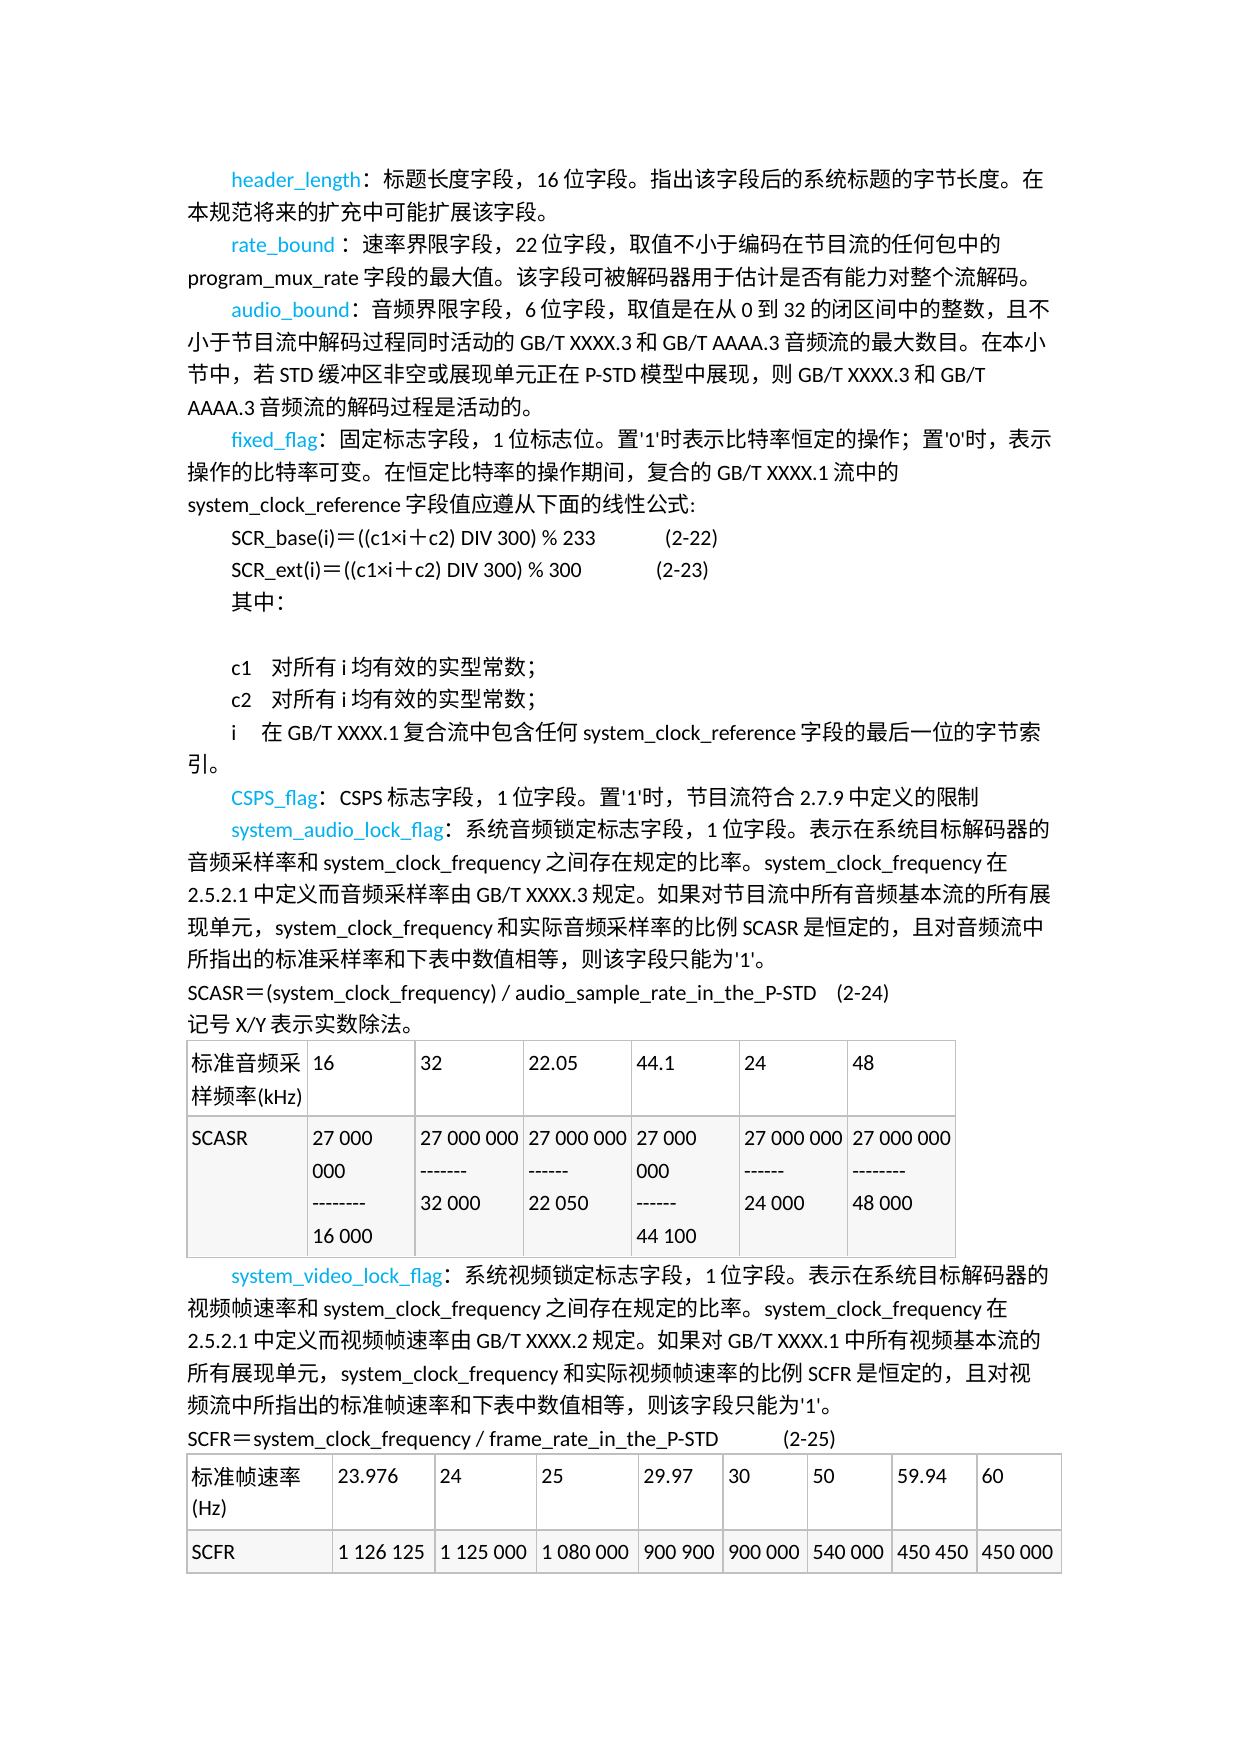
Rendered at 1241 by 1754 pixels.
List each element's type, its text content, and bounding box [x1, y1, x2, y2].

text SCFR＝system_clock_frequency / frame_rate_in_the_P-STD (2-25) [187, 1420, 1053, 1453]
table_header 60 [978, 1455, 1061, 1529]
text system_video_lock_flag：系统视频锁定标志字段，1位字段。表示在系统目标解码器的视频帧速率和system_clock_frequency之间存在规定的比率。system_clock_frequency在2.5.2.1中定义而视频帧速率由GB/T XXXX.2规定。如果对GB/T XXXX.1中所有视频基本流的所有展现单元，system_clock_frequency和实际视频帧速率的比例SCFR是恒定的，且对视频流中所指出的标准帧速率和下表中数值相等，则该字段只能为'1'。 [187, 1258, 1053, 1420]
table_cell 27 000 000 ------ 22 050 [524, 1117, 631, 1256]
table_header 标准音频采 样频率(kHz) [188, 1041, 307, 1115]
table_header 30 [724, 1455, 807, 1529]
table_cell 1 126 125 [333, 1531, 434, 1572]
table_header 25 [537, 1455, 638, 1529]
table_header 32 [416, 1041, 523, 1115]
text header_length：标题长度字段，16位字段。指出该字段后的系统标题的字节长度。在本规范将来的扩充中可能扩展该字段。 [187, 162, 1053, 227]
table_header 24 [436, 1455, 536, 1529]
text i 在GB/T XXXX.1复合流中包含任何system_clock_reference字段的最后一位的字节索引。 [187, 714, 1053, 779]
text SCR_ext(i)＝((c1×i＋c2) DIV 300) % 300 (2-23) [187, 552, 1053, 584]
table_cell 1 125 000 [436, 1531, 536, 1572]
table_cell 450 450 [893, 1531, 976, 1572]
text system_audio_lock_flag：系统音频锁定标志字段，1位字段。表示在系统目标解码器的音频采样率和system_clock_frequency之间存在规定的比率。system_clock_frequency在2.5.2.1中定义而音频采样率由GB/T XXXX.3规定。如果对节目流中所有音频基本流的所有展现单元，system_clock_frequency和实际音频采样率的比例SCASR是恒定的，且对音频流中所指出的标准采样率和下表中数值相等，则该字段只能为'1'。 [187, 812, 1053, 974]
text c1 对所有i均有效的实型常数； [187, 649, 1053, 682]
table_header 23.976 [333, 1455, 434, 1529]
text audio_bound：音频界限字段，6位字段，取值是在从0到32的闭区间中的整数，且不小于节目流中解码过程同时活动的GB/T XXXX.3和GB/T AAAA.3音频流的最大数目。在本小节中，若STD缓冲区非空或展现单元正在P-STD模型中展现，则GB/T XXXX.3和GB/T AAAA.3音频流的解码过程是活动的。 [187, 292, 1053, 422]
table_header 44.1 [632, 1041, 739, 1115]
table_cell 27 000 000 -------- 48 000 [848, 1117, 955, 1256]
table_cell 900 900 [639, 1531, 722, 1572]
table_header 48 [848, 1041, 955, 1115]
text 记号X/Y表示实数除法。 [187, 1007, 1053, 1039]
text fixed_flag：固定标志字段，1位标志位。置'1'时表示比特率恒定的操作；置'0'时，表示操作的比特率可变。在恒定比特率的操作期间，复合的GB/T XXXX.1流中的system_clock_reference字段值应遵从下面的线性公式: [187, 422, 1053, 519]
text c2 对所有i均有效的实型常数； [187, 682, 1053, 714]
text rate_bound ：速率界限字段，22位字段，取值不小于编码在节目流的任何包中的program_mux_rate字段的最大值。该字段可被解码器用于估计是否有能力对整个流解码。 [187, 227, 1053, 292]
table_cell 27 000 000 ------ 44 100 [632, 1117, 739, 1256]
table_cell 27 000 000 ------ 24 000 [740, 1117, 847, 1256]
text SCASR＝(system_clock_frequency) / audio_sample_rate_in_the_P-STD (2-24) [187, 974, 1053, 1007]
table_cell SCASR [188, 1117, 307, 1256]
table_cell 900 000 [724, 1531, 807, 1572]
table_cell SCFR [188, 1531, 332, 1572]
table_cell 27 000 000 ------- 32 000 [416, 1117, 523, 1256]
table_cell 1 080 000 [537, 1531, 638, 1572]
table_header 16 [308, 1041, 414, 1115]
table_header 50 [808, 1455, 891, 1529]
text 其中： [187, 584, 1053, 617]
table_header 22.05 [524, 1041, 631, 1115]
table_cell 450 000 [978, 1531, 1061, 1572]
text CSPS_flag：CSPS标志字段，1位字段。置'1'时，节目流符合2.7.9中定义的限制 [187, 779, 1053, 812]
table_cell 540 000 [808, 1531, 891, 1572]
table_header 59.94 [893, 1455, 976, 1529]
table_header 29.97 [639, 1455, 722, 1529]
table_header 24 [740, 1041, 847, 1115]
table_cell 27 000 000 -------- 16 000 [308, 1117, 414, 1256]
table_header 标准帧速率(Hz) [188, 1455, 332, 1529]
text SCR_base(i)＝((c1×i＋c2) DIV 300) % 233 (2-22) [187, 519, 1053, 552]
